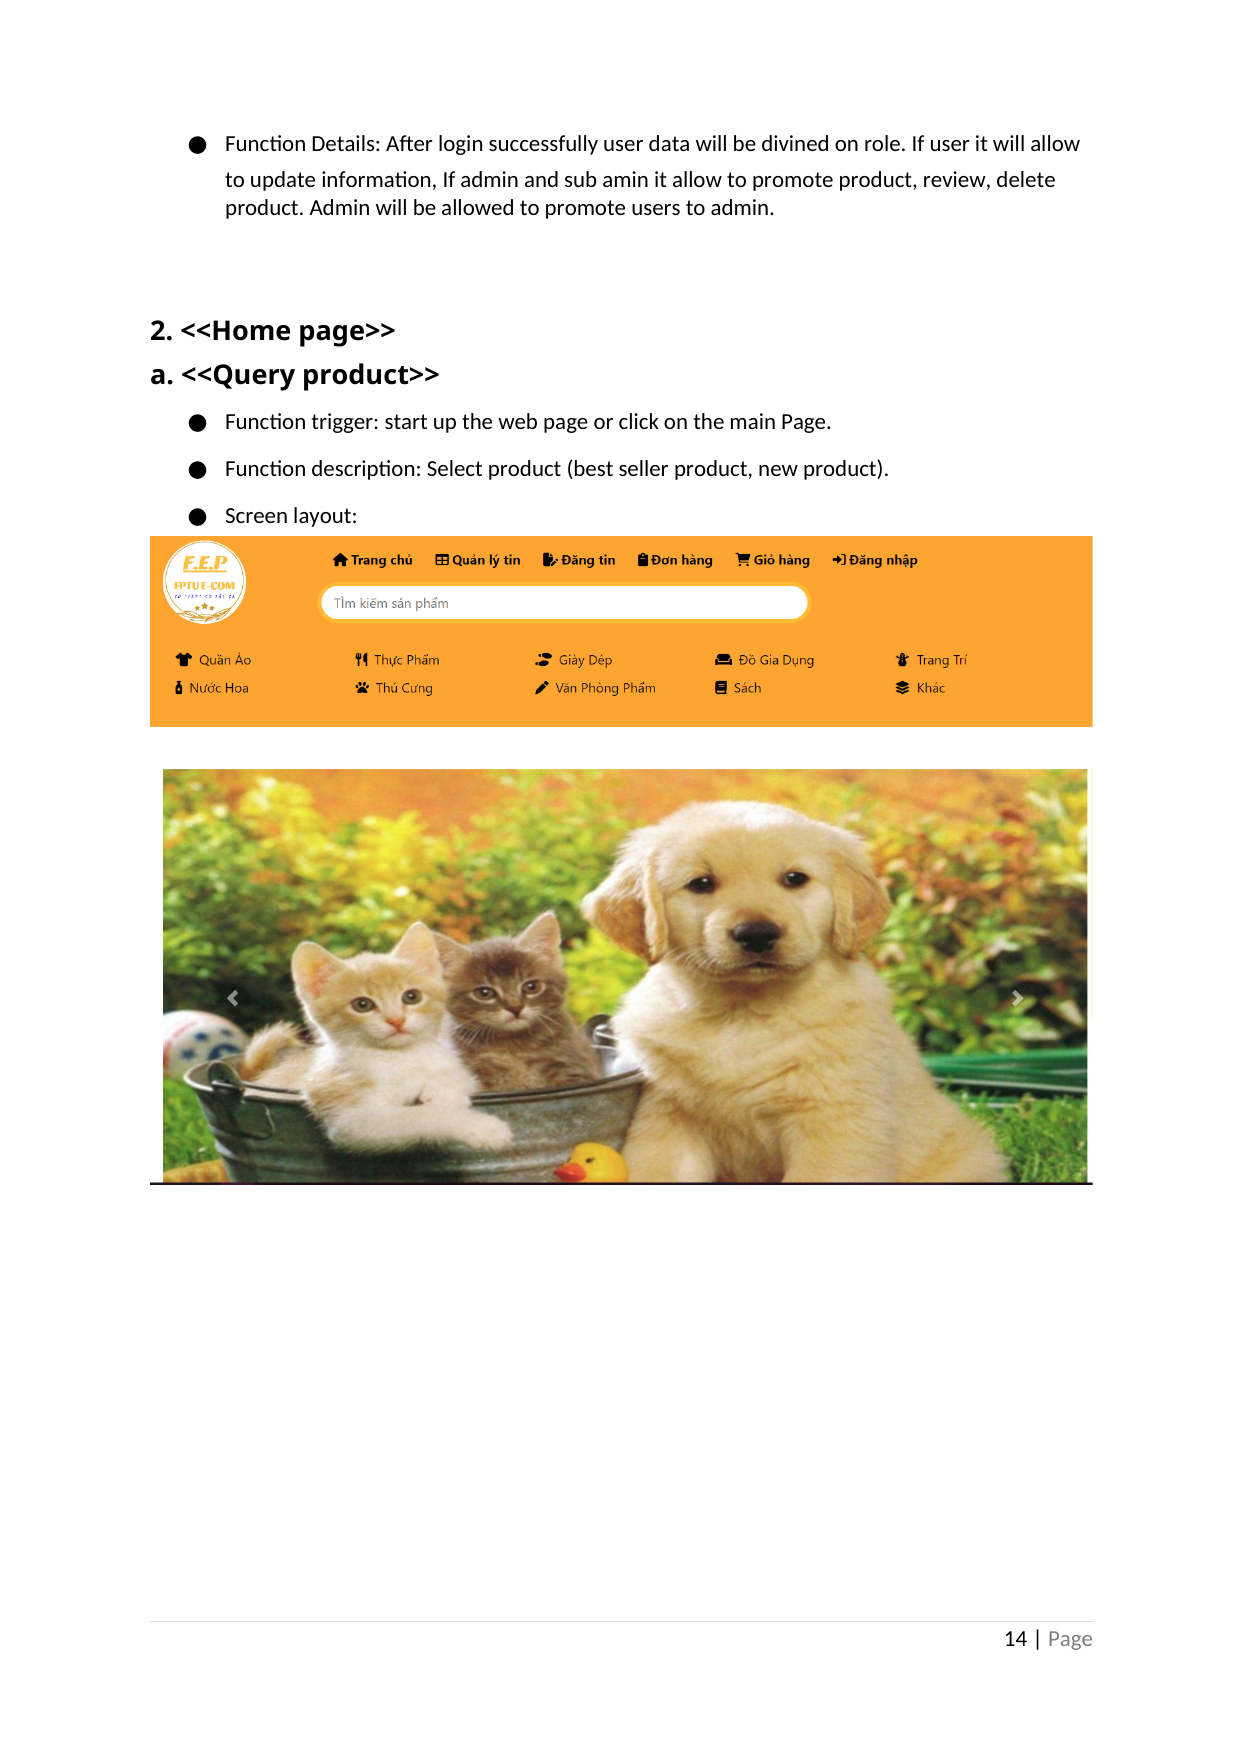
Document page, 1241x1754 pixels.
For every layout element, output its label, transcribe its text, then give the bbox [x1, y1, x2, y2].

list Function Details: After login successfully user data will be divined on role. If user it will allow to update information, If admin and sub amin it allow to promote product, review, delete product. Admin will be allowed to promote users to admin. [187, 118, 1093, 221]
list Function description: Select product (best seller product, new product). [187, 442, 1093, 489]
list Screen layout: [187, 489, 1093, 536]
subtitle 2. <<Home page>> [150, 312, 1093, 349]
subtitle a. <<Query product>> [150, 356, 1093, 393]
list Function trigger: start up the web page or click on the main Page. [187, 396, 1093, 442]
picture [150, 536, 1093, 1185]
